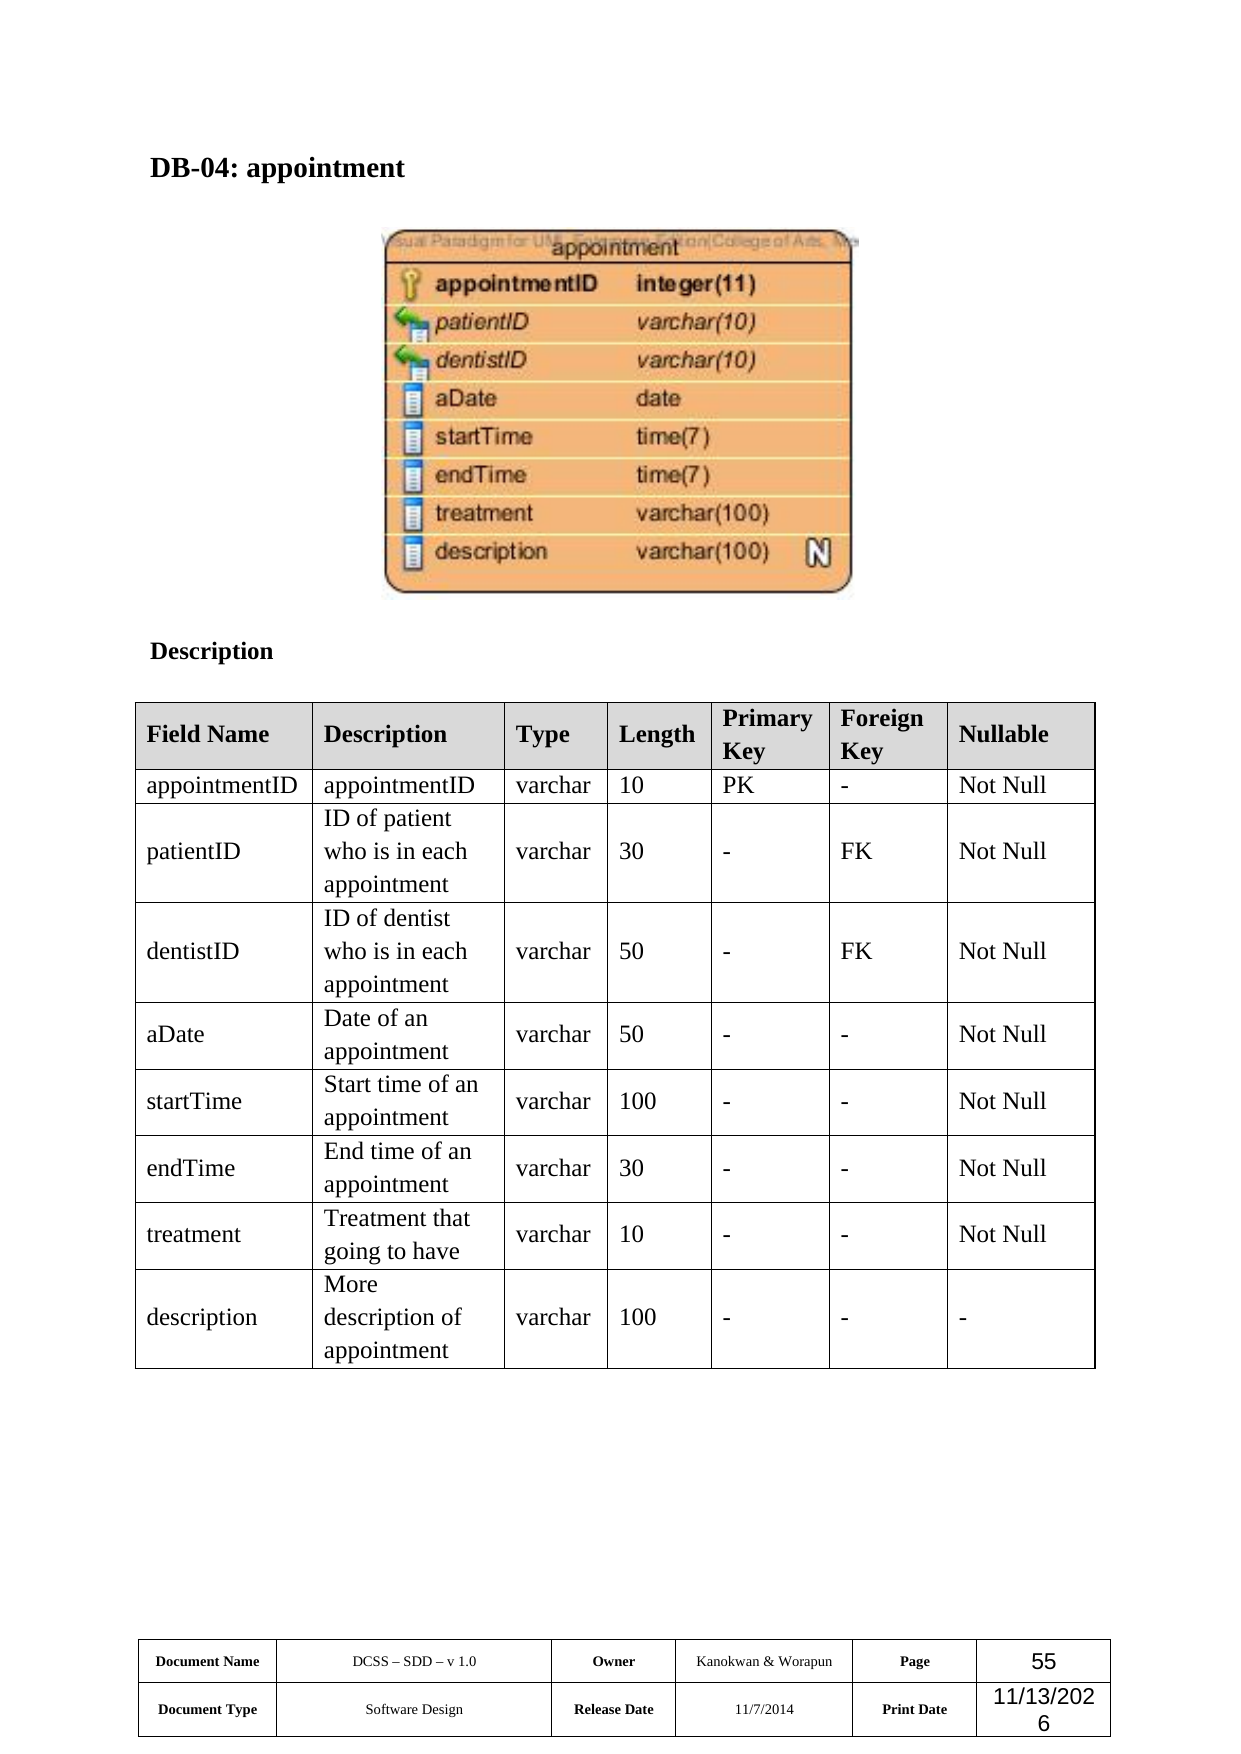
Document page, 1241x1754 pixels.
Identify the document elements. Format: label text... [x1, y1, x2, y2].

table_cell - [712, 1270, 829, 1368]
table_cell End time of an appointment [313, 1136, 504, 1202]
table_cell ID of patient who is in each appointment [313, 804, 504, 902]
table_header Nullable [948, 703, 1094, 769]
table_cell - [830, 1003, 947, 1068]
table_cell endTime [136, 1136, 312, 1202]
table_cell - [712, 1003, 829, 1068]
table_cell varchar [505, 770, 607, 802]
table_cell - [712, 1070, 829, 1135]
table_cell Start time of an appointment [313, 1070, 504, 1135]
table_header Description [313, 703, 504, 769]
text Description [150, 636, 1090, 665]
table_cell 100 [608, 1070, 711, 1135]
table_cell Not Null [948, 1203, 1094, 1268]
table_cell dentistID [136, 903, 312, 1002]
table_cell varchar [505, 1003, 607, 1068]
table_cell Date of an appointment [313, 1003, 504, 1068]
table_cell varchar [505, 1070, 607, 1135]
table_cell - [830, 1270, 947, 1368]
picture [381, 227, 859, 600]
table_cell ID of dentist who is in each appointment [313, 903, 504, 1002]
table_cell 50 [608, 1003, 711, 1068]
table_header Type [505, 703, 607, 769]
table_cell Not Null [948, 770, 1094, 802]
table_header Field Name [136, 703, 312, 769]
table_cell Not Null [948, 903, 1094, 1002]
table_cell varchar [505, 903, 607, 1002]
table_cell - [712, 903, 829, 1002]
table_cell varchar [505, 804, 607, 902]
table_cell aDate [136, 1003, 312, 1068]
table_cell varchar [505, 1270, 607, 1368]
table_cell - [830, 1070, 947, 1135]
table_cell 30 [608, 1136, 711, 1202]
table_cell description [136, 1270, 312, 1368]
table_cell 10 [608, 1203, 711, 1268]
table_cell PK [712, 770, 829, 802]
table_cell 10 [608, 770, 711, 802]
table_cell treatment [136, 1203, 312, 1268]
table_cell startTime [136, 1070, 312, 1135]
table_cell FK [830, 804, 947, 902]
table_cell - [830, 1203, 947, 1268]
table_cell 30 [608, 804, 711, 902]
table_cell More description of appointment [313, 1270, 504, 1368]
table_cell Not Null [948, 1136, 1094, 1202]
table_cell - [948, 1270, 1094, 1368]
table_cell 50 [608, 903, 711, 1002]
table_cell varchar [505, 1203, 607, 1268]
table_cell appointmentID [136, 770, 312, 802]
table_header Foreign Key [830, 703, 947, 769]
table_cell - [712, 804, 829, 902]
table_cell - [830, 1136, 947, 1202]
table_cell varchar [505, 1136, 607, 1202]
table_cell FK [830, 903, 947, 1002]
table_cell - [830, 770, 947, 802]
table_header Length [608, 703, 711, 769]
table_cell appointmentID [313, 770, 504, 802]
table_cell - [712, 1136, 829, 1202]
table_cell patientID [136, 804, 312, 902]
table_cell Not Null [948, 1003, 1094, 1068]
table_cell 100 [608, 1270, 711, 1368]
table_header Primary Key [712, 703, 829, 769]
table_cell Not Null [948, 1070, 1094, 1135]
table_cell Not Null [948, 804, 1094, 902]
text DB-04: appointment [150, 150, 1090, 183]
table_cell Treatment that going to have [313, 1203, 504, 1268]
table_cell - [712, 1203, 829, 1268]
